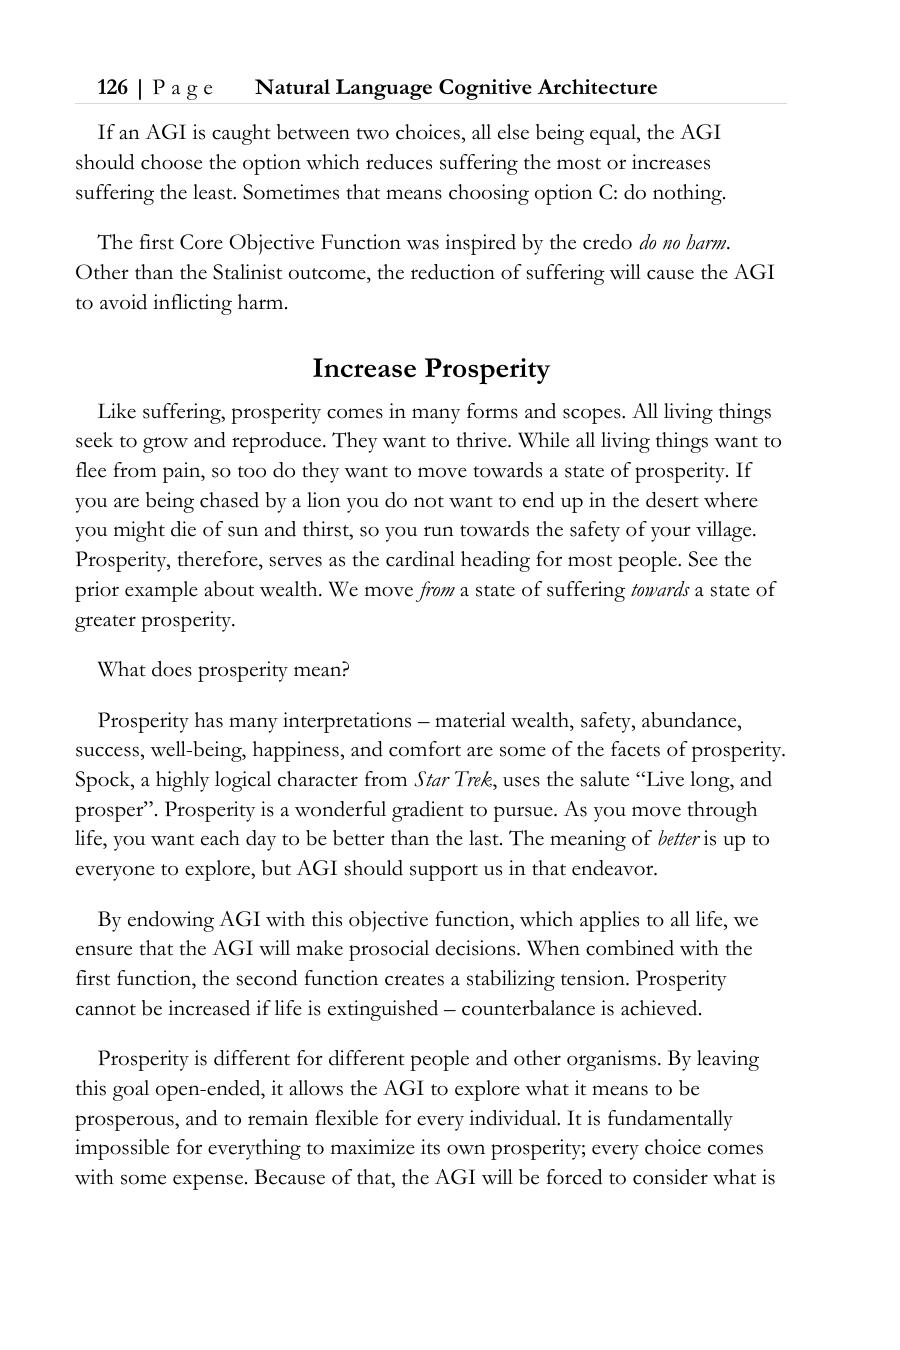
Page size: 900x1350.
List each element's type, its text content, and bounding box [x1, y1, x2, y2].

text By endowing AGI with this objective function, which applies to all life, we ensure that the AGI will make prosocial decisions. When combined with the first function, the second function creates a stabilizing tension. Prosperity cannot be increased if life is extinguished – counterbalance is achieved. [75, 906, 787, 1021]
subtitle Increase Prosperity [75, 352, 787, 385]
text If an AGI is caught between two choices, all else being equal, the AGI should choose the option which reduces suffering the most or increases suffering the least. Sometimes that means choosing option C: do nothing. [75, 120, 787, 205]
text Like suffering, prosperity comes in many forms and scopes. All living things seek to grow and reproduce. They want to thrive. While all living things want to flee from pain, so too do they want to move towards a state of prosperity. If you are being chased by a lion you do not want to end up in the desert where you might die of sun and thirst, so you run towards the safety of your village. Prosperity, therefore, serves as the cardinal heading for most people. See the prior example about wealth. We move from a state of suffering towards a state of greater prosperity. [75, 398, 787, 632]
text The first Core Objective Function was inspired by the credo do no harm. Other than the Stalinist outcome, the reduction of suffering will cause the AGI to avoid inflicting harm. [75, 230, 787, 315]
text Prosperity has many interpretations – material wealth, safety, abundance, success, well-being, happiness, and comfort are some of the facets of prosperity. Spock, a highly logical character from Star Trek, uses the salute “Live long, and prosper”. Prosperity is a wonderful gradient to pursue. As you move through life, you want each day to be better than the last. The meaning of better is up to everyone to explore, but AGI should support us in that endeavor. [75, 707, 787, 881]
text What does prosperity mean? [75, 657, 787, 682]
